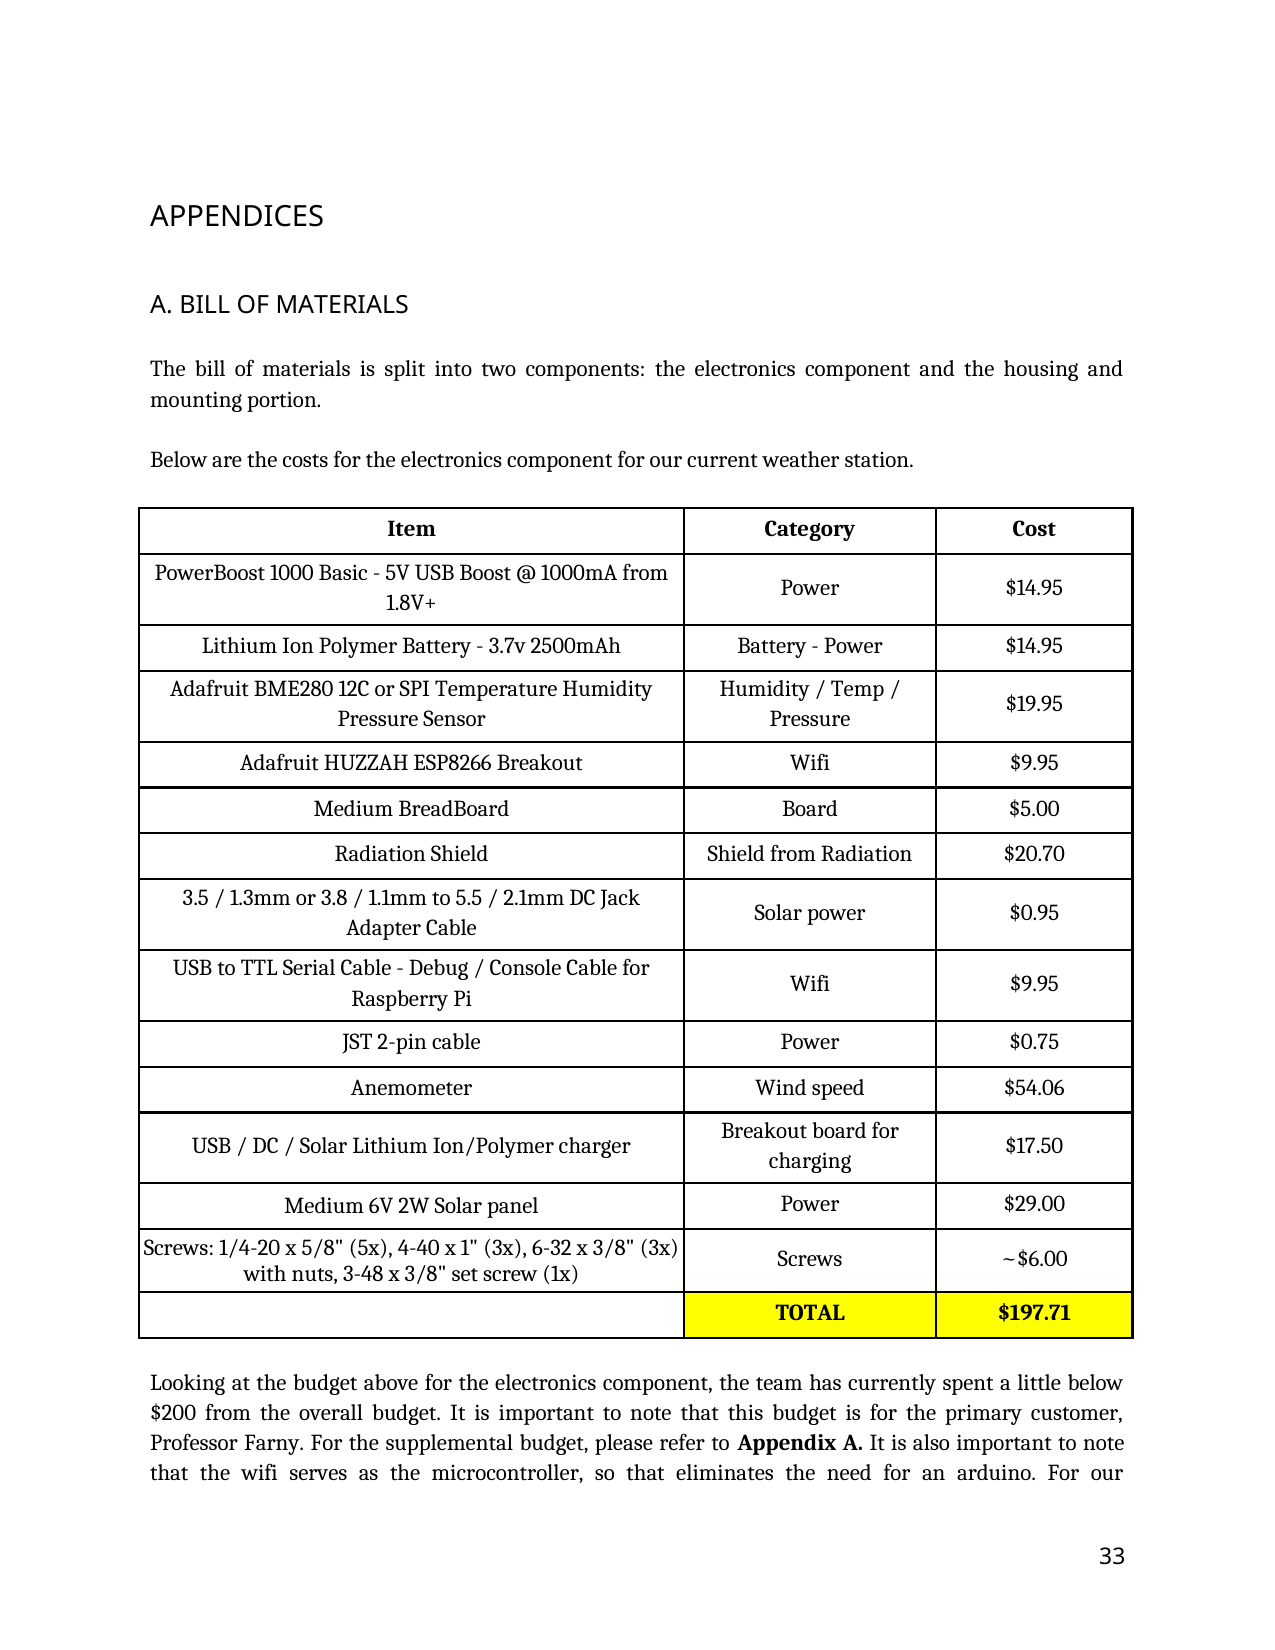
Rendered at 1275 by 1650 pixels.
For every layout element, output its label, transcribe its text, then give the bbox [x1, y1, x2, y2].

table_cell Breakout board for charging [685, 1114, 935, 1182]
table_cell $54.06 [937, 1068, 1131, 1111]
text The bill of materials is split into two components: the electronics component and the housing and mounting portion. [150, 356, 1125, 413]
table_cell Humidity / Temp / Pressure [685, 672, 935, 741]
table_cell $20.70 [937, 834, 1131, 878]
table_cell Radiation Shield [140, 834, 683, 878]
table_cell Medium 6V 2W Solar panel [140, 1184, 683, 1228]
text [150, 1369, 1125, 1486]
table_cell Wifi [685, 951, 935, 1020]
table_cell USB to TTL Serial Cable - Debug / Console Cable for Raspberry Pi [140, 951, 683, 1020]
table_cell Shield from Radiation [685, 834, 935, 878]
table_cell Adafruit BME280 12C or SPI Temperature Humidity Pressure Sensor [140, 672, 683, 741]
table_cell $14.95 [937, 555, 1131, 624]
table_cell $29.00 [937, 1184, 1131, 1228]
table_header Category [685, 509, 935, 553]
table_cell $9.95 [937, 743, 1131, 786]
table_cell $0.95 [937, 880, 1131, 949]
text A. BILL OF MATERIALS [150, 287, 1125, 321]
table_cell 3.5 / 1.3mm or 3.8 / 1.1mm to 5.5 / 2.1mm DC Jack Adapter Cable [140, 880, 683, 949]
table_cell $197.71 [937, 1293, 1131, 1337]
table_cell Battery - Power [685, 626, 935, 670]
table_cell $19.95 [937, 672, 1131, 741]
table_cell $9.95 [937, 951, 1131, 1020]
text Below are the costs for the electronics component for our current weather station. [150, 447, 1125, 473]
table_cell Board [685, 789, 935, 832]
table_cell Anemometer [140, 1068, 683, 1111]
table_cell JST 2-pin cable [140, 1022, 683, 1066]
table_cell Screws [685, 1230, 935, 1291]
table_cell [140, 1293, 683, 1337]
table_cell Power [685, 1022, 935, 1066]
table_cell TOTAL [685, 1293, 935, 1337]
table_cell Adafruit HUZZAH ESP8266 Breakout [140, 743, 683, 786]
table_cell $17.50 [937, 1114, 1131, 1182]
table_cell Wifi [685, 743, 935, 786]
table_cell $5.00 [937, 789, 1131, 832]
table_cell Power [685, 1184, 935, 1228]
table_header Cost [937, 509, 1131, 553]
table_cell Solar power [685, 880, 935, 949]
table_cell $0.75 [937, 1022, 1131, 1066]
table_cell USB / DC / Solar Lithium Ion/Polymer charger [140, 1114, 683, 1182]
table_cell Medium BreadBoard [140, 789, 683, 832]
table_cell Lithium Ion Polymer Battery - 3.7v 2500mAh [140, 626, 683, 670]
table_cell ~$6.00 [937, 1230, 1131, 1291]
table_cell Wind speed [685, 1068, 935, 1111]
table_cell $14.95 [937, 626, 1131, 670]
table_cell PowerBoost 1000 Basic - 5V USB Boost @ 1000mA from 1.8V+ [140, 555, 683, 624]
text APPENDICES [150, 196, 1125, 235]
table_cell Screws: 1/4-20 x 5/8" (5x), 4-40 x 1" (3x), 6-32 x 3/8" (3x) with nuts, 3-48 x 3/8" set screw (1x) [140, 1230, 683, 1291]
table_header Item [140, 509, 683, 553]
table_cell Power [685, 555, 935, 624]
